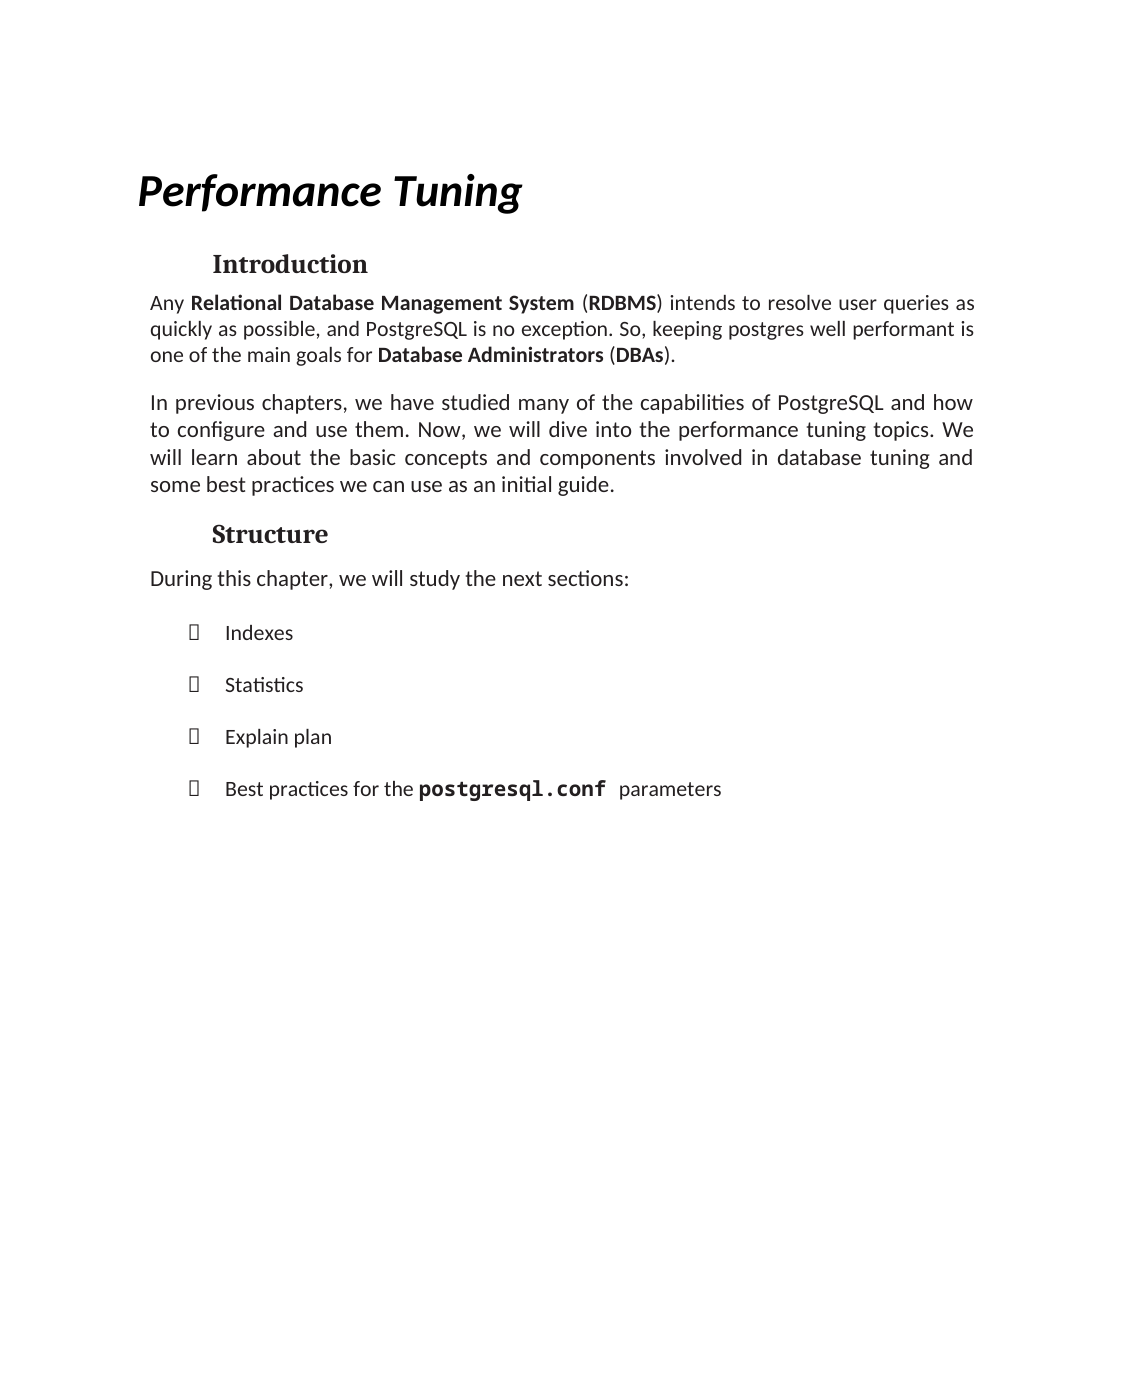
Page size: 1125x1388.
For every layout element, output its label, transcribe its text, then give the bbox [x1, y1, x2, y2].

list Best practices for the postgresql.conf parameters [187, 764, 992, 809]
subtitle Structure [137, 519, 992, 550]
list Indexes [187, 608, 992, 653]
subtitle Introduction [137, 249, 992, 280]
text In previous chapters, we have studied many of the capabilities of PostgreSQL and how to configure and use them. Now, we will dive into the performance tuning topics. We will learn about the basic concepts and components involved in database tuning and some best practices we can use as an initial guide. [150, 388, 975, 498]
text Performance Tuning [137, 162, 992, 218]
text During this chapter, we will study the next sections: [150, 564, 992, 592]
list Statistics [187, 660, 992, 705]
list Explain plan [187, 712, 992, 757]
text Any Relational Database Management System (RDBMS) intends to resolve user queries as quickly as possible, and PostgreSQL is no exception. So, keeping postgres well performant is one of the main goals for Database Administrators (DBAs). [150, 289, 975, 368]
